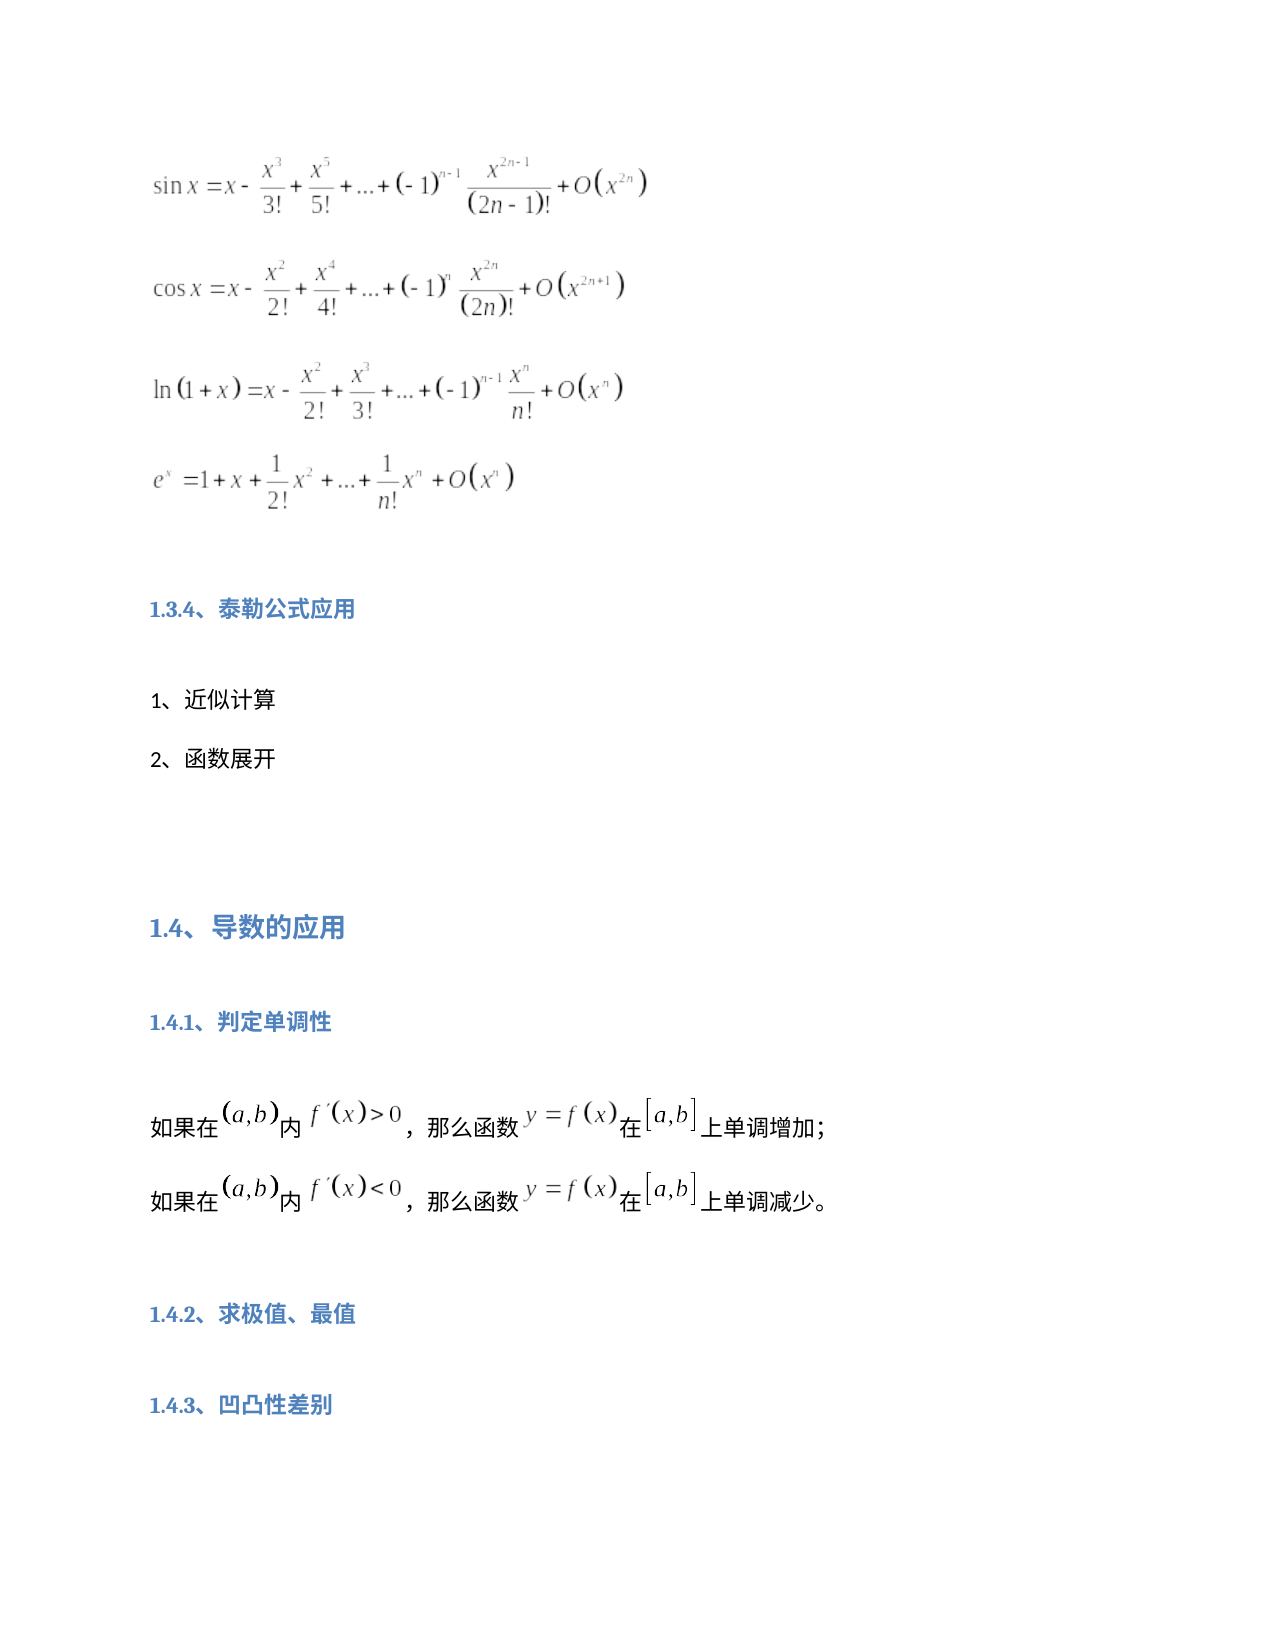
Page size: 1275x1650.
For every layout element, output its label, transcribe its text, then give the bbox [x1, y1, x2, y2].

text 1、近似计算 [150, 682, 1125, 715]
subtitle 1.4.1、判定单调性 [150, 1004, 1125, 1037]
subtitle 1.4、导数的应用 [150, 906, 1125, 945]
subtitle 1.4.2、求极值、最值 [150, 1296, 1125, 1329]
subtitle 1.4.3、凹凸性差别 [150, 1387, 1125, 1421]
subtitle 1.3.4、泰勒公式应用 [150, 591, 1125, 624]
text 如果在内，那么函数在上单调减少。 [150, 1169, 1125, 1217]
text 2、函数展开 [150, 741, 1125, 774]
text 如果在内，那么函数在上单调增加； [150, 1095, 1125, 1143]
